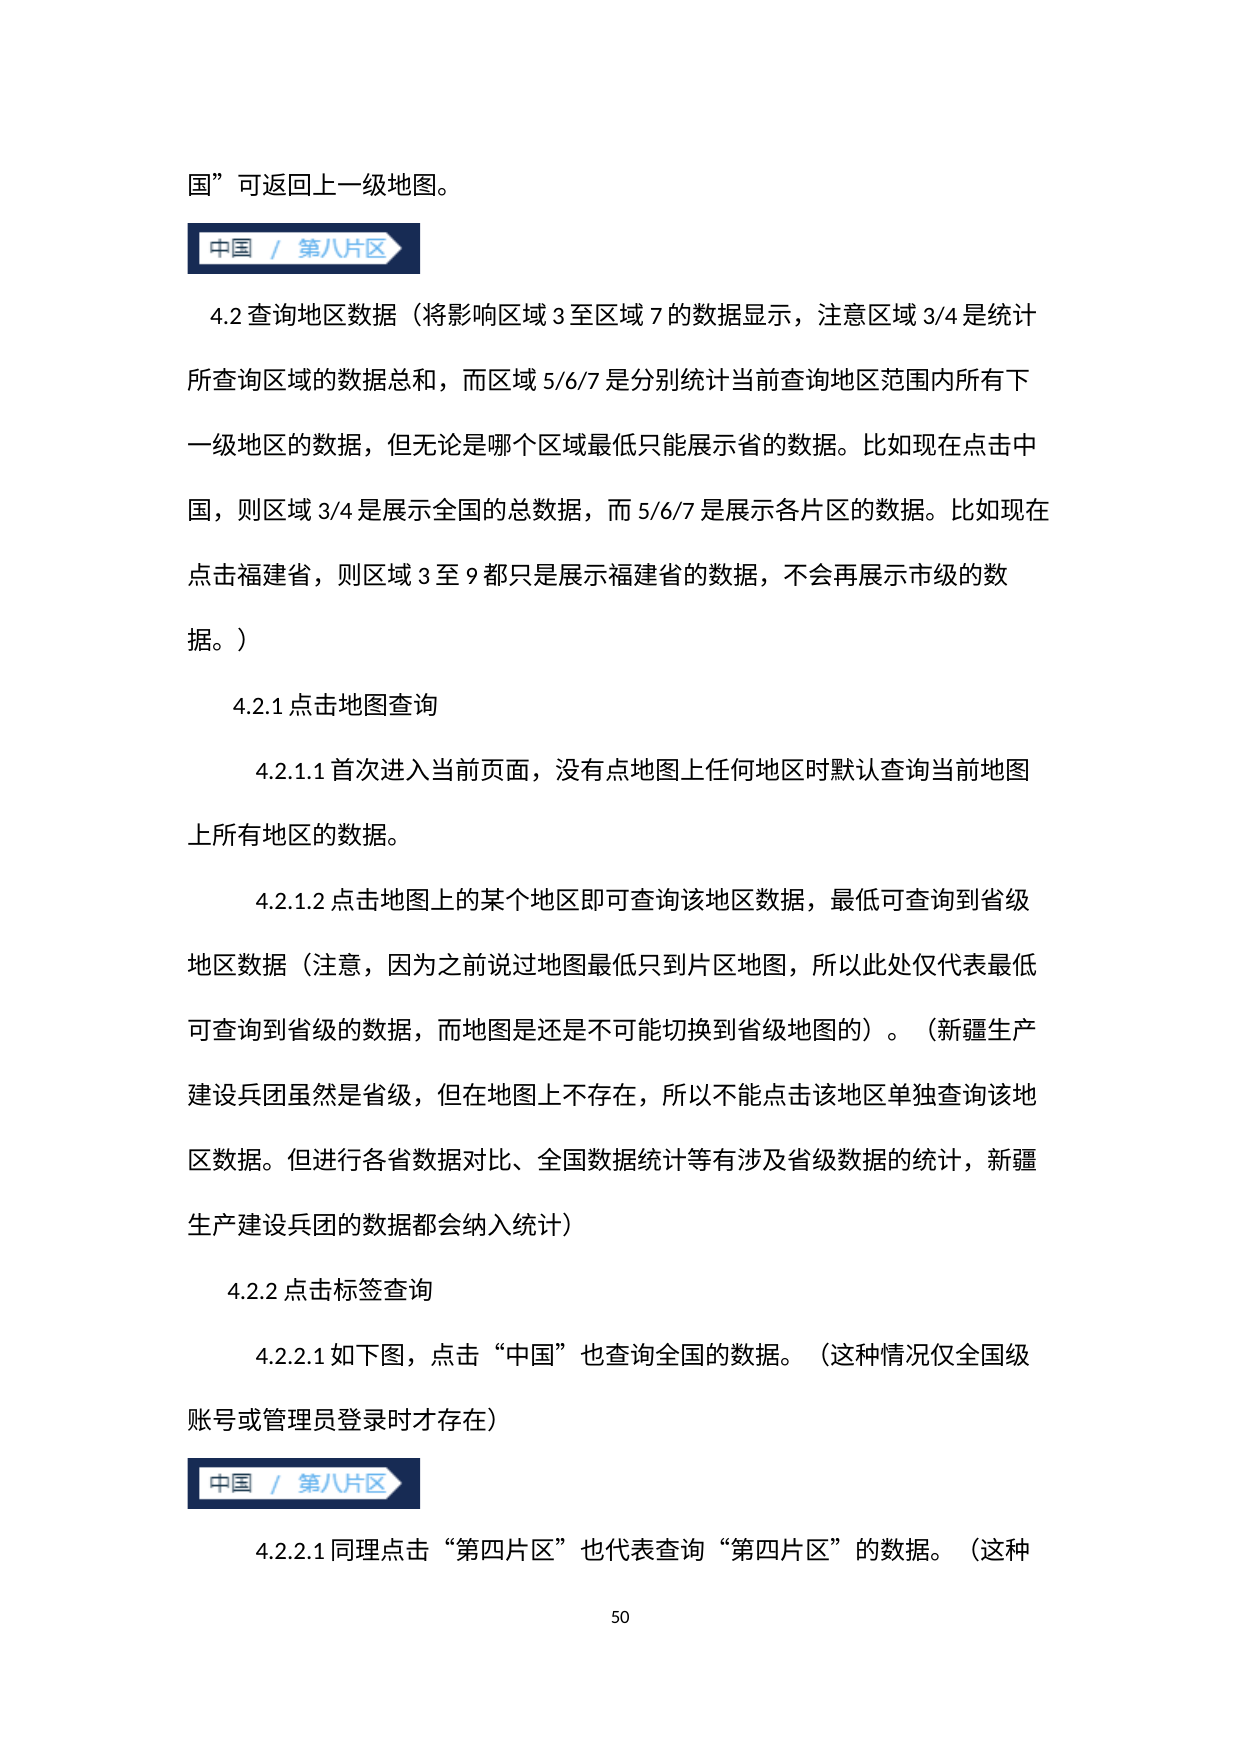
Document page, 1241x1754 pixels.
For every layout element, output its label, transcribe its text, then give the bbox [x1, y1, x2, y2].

list 4.2.1.1首次进入当前页面，没有点地图上任何地区时默认查询当前地图上所有地区的数据。 [187, 736, 1053, 866]
picture [187, 223, 421, 274]
list 4.2.2.1如下图，点击“中国”也查询全国的数据。（这种情况仅全国级账号或管理员登录时才存在） [187, 1321, 1053, 1451]
picture [187, 1458, 421, 1509]
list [187, 151, 1053, 216]
list 4.2.1点击地图查询 [187, 671, 1053, 736]
list 4.2.1.2点击地图上的某个地区即可查询该地区数据，最低可查询到省级地区数据（注意，因为之前说过地图最低只到片区地图，所以此处仅代表最低可查询到省级的数据，而地图是还是不可能切换到省级地图的）。（新疆生产建设兵团虽然是省级，但在地图上不存在，所以不能点击该地区单独查询该地区数据。但进行各省数据对比、全国数据统计等有涉及省级数据的统计，新疆生产建设兵团的数据都会纳入统计） [187, 866, 1053, 1256]
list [187, 1516, 1053, 1581]
list 4.2查询地区数据（将影响区域3至区域7的数据显示，注意区域3/4是统计所查询区域的数据总和，而区域5/6/7是分别统计当前查询地区范围内所有下一级地区的数据，但无论是哪个区域最低只能展示省的数据。比如现在点击中国，则区域3/4是展示全国的总数据，而5/6/7是展示各片区的数据。比如现在点击福建省，则区域3至9都只是展示福建省的数据，不会再展示市级的数据。） [187, 281, 1053, 671]
list 4.2.2点击标签查询 [187, 1256, 1053, 1321]
